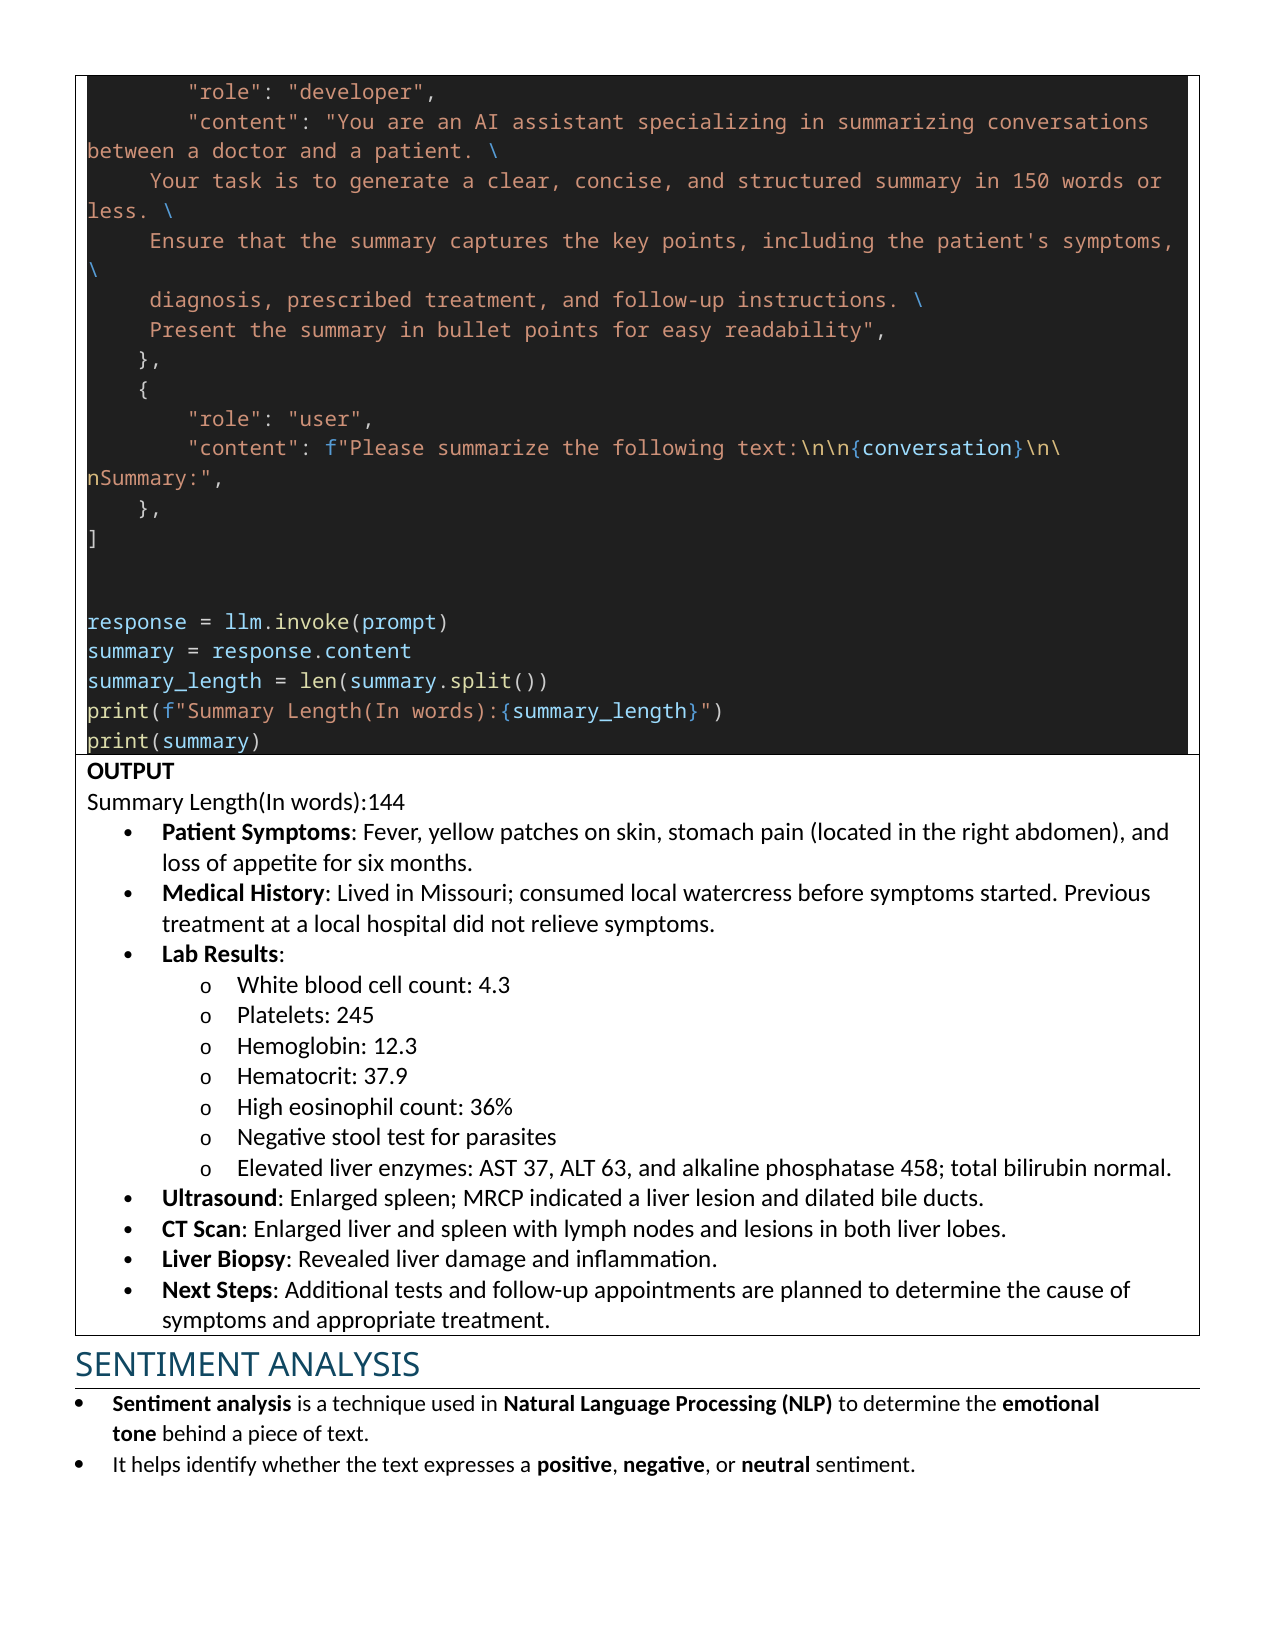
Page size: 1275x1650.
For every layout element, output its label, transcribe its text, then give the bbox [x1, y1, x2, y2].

subtitle SENTIMENT ANALYSIS [75, 1340, 1200, 1388]
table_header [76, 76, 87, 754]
list It helps identify whether the text expresses a positive, negative, or neutral sentiment. [75, 1450, 1200, 1478]
list Sentiment analysis is a technique used in Natural Language Processing (NLP) to determine the emotional tone behind a piece of text. [75, 1389, 1200, 1448]
table_cell OUTPUT Summary Length(In words):144 Patient Symptoms: Fever, yellow patches on skin, stomach pain (located in the right abdomen), and loss of appetite for six months. Medical History: Lived in Missouri; consumed local watercress before symptoms started. Previous treatment at a local hospital did not relieve symptoms. Lab Results: White blood cell count: 4.3 Platelets: 245 Hemoglobin: 12.3 Hematocrit: 37.9 High eosinophil count: 36% Negative stool test for parasites Elevated liver enzymes: AST 37, ALT 63, and alkaline phosphatase 458; total bilirubin normal. Ultrasound: Enlarged spleen; MRCP indicated a liver lesion and dilated bile ducts. CT Scan: Enlarged liver and spleen with lymph nodes and lesions in both liver lobes. Liver Biopsy: Revealed liver damage and inflammation. Next Steps: Additional tests and follow-up appointments are planned to determine the cause of symptoms and appropriate treatment. [76, 755, 1199, 1335]
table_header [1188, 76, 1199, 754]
